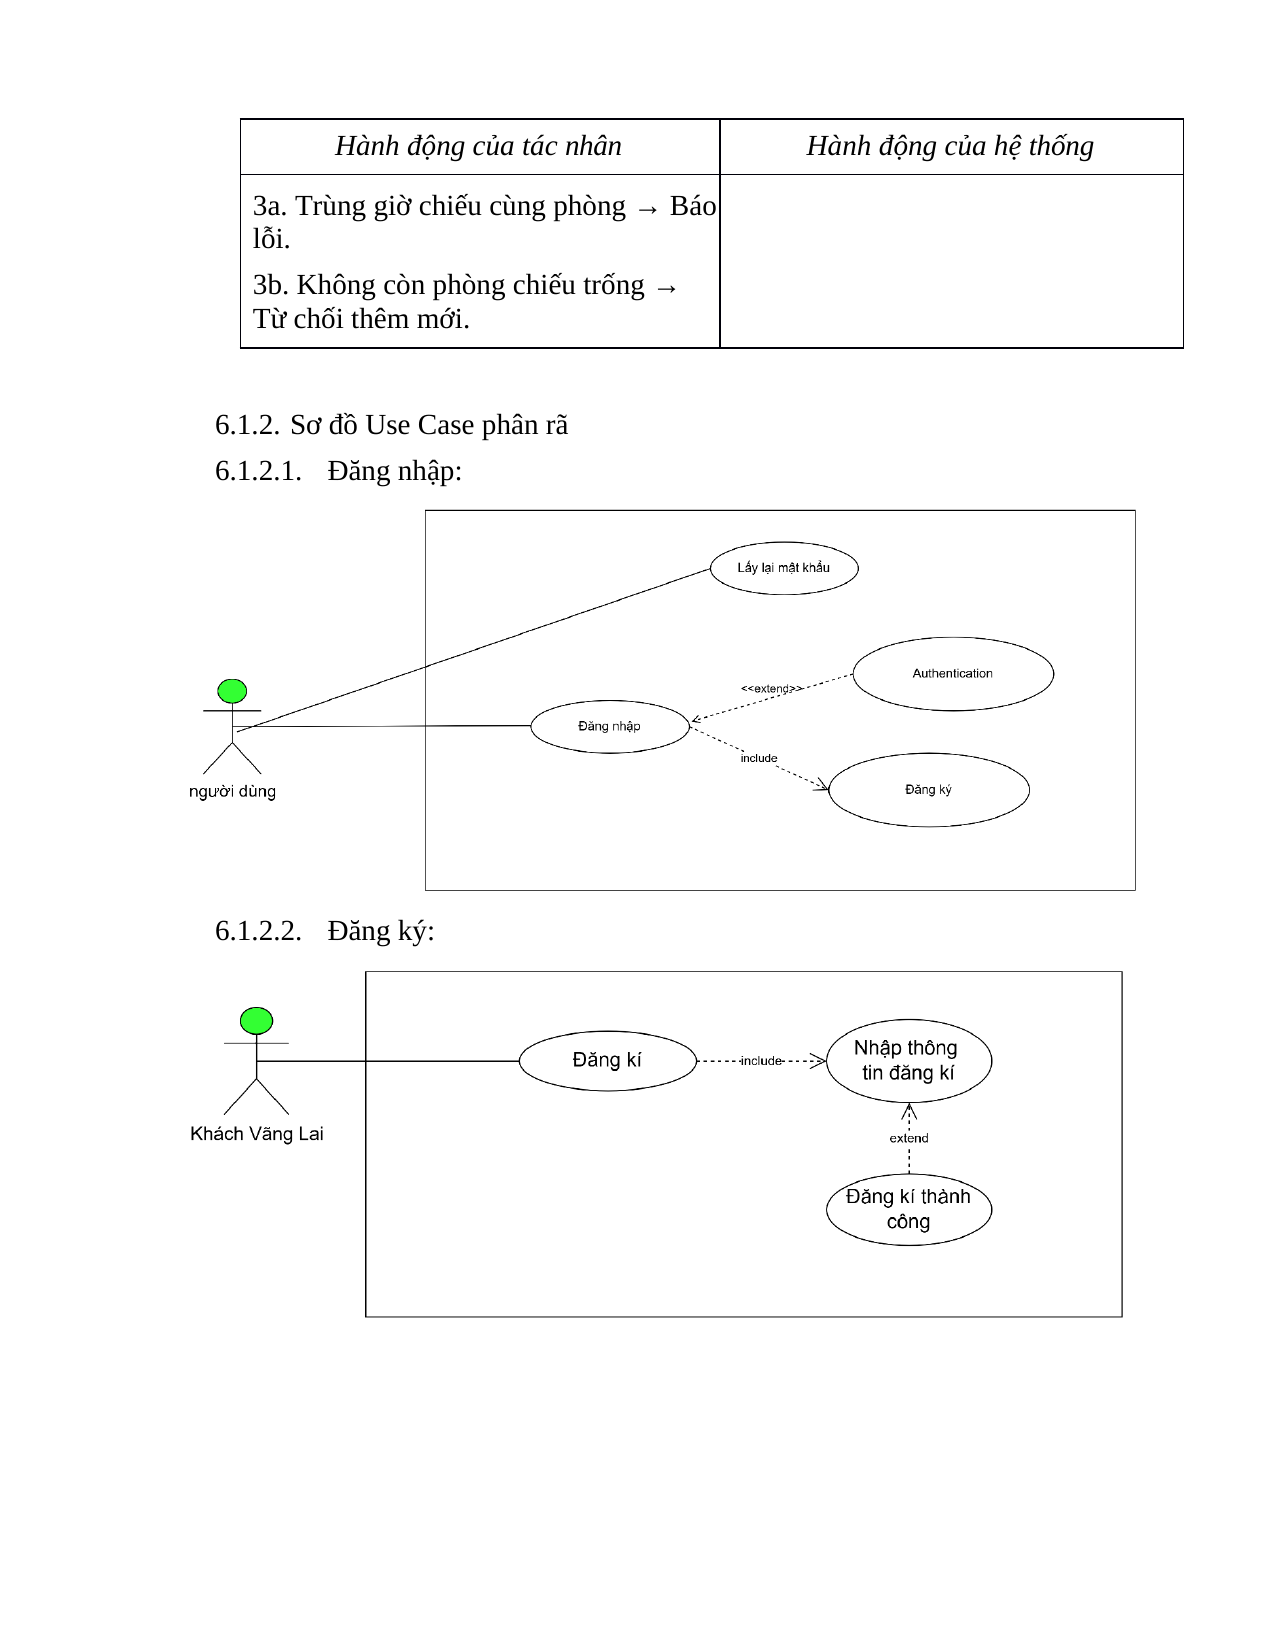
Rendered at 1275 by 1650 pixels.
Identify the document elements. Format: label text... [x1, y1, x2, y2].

table_cell [721, 175, 1183, 347]
subtitle Đăng nhập: [215, 453, 1157, 487]
picture [177, 499, 1146, 901]
subtitle Sơ đồ Use Case phân rã [215, 407, 1157, 441]
table_cell Hành động của hệ thống [721, 120, 1183, 174]
picture [177, 959, 1134, 1329]
table_cell Hành động của tác nhân [241, 120, 719, 174]
subtitle Đăng ký: [215, 913, 1157, 947]
table_cell 3a. Trùng giờ chiếu cùng phòng → Báo lỗi. 3b. Không còn phòng chiếu trống → Từ chối thêm mới. [241, 175, 719, 347]
